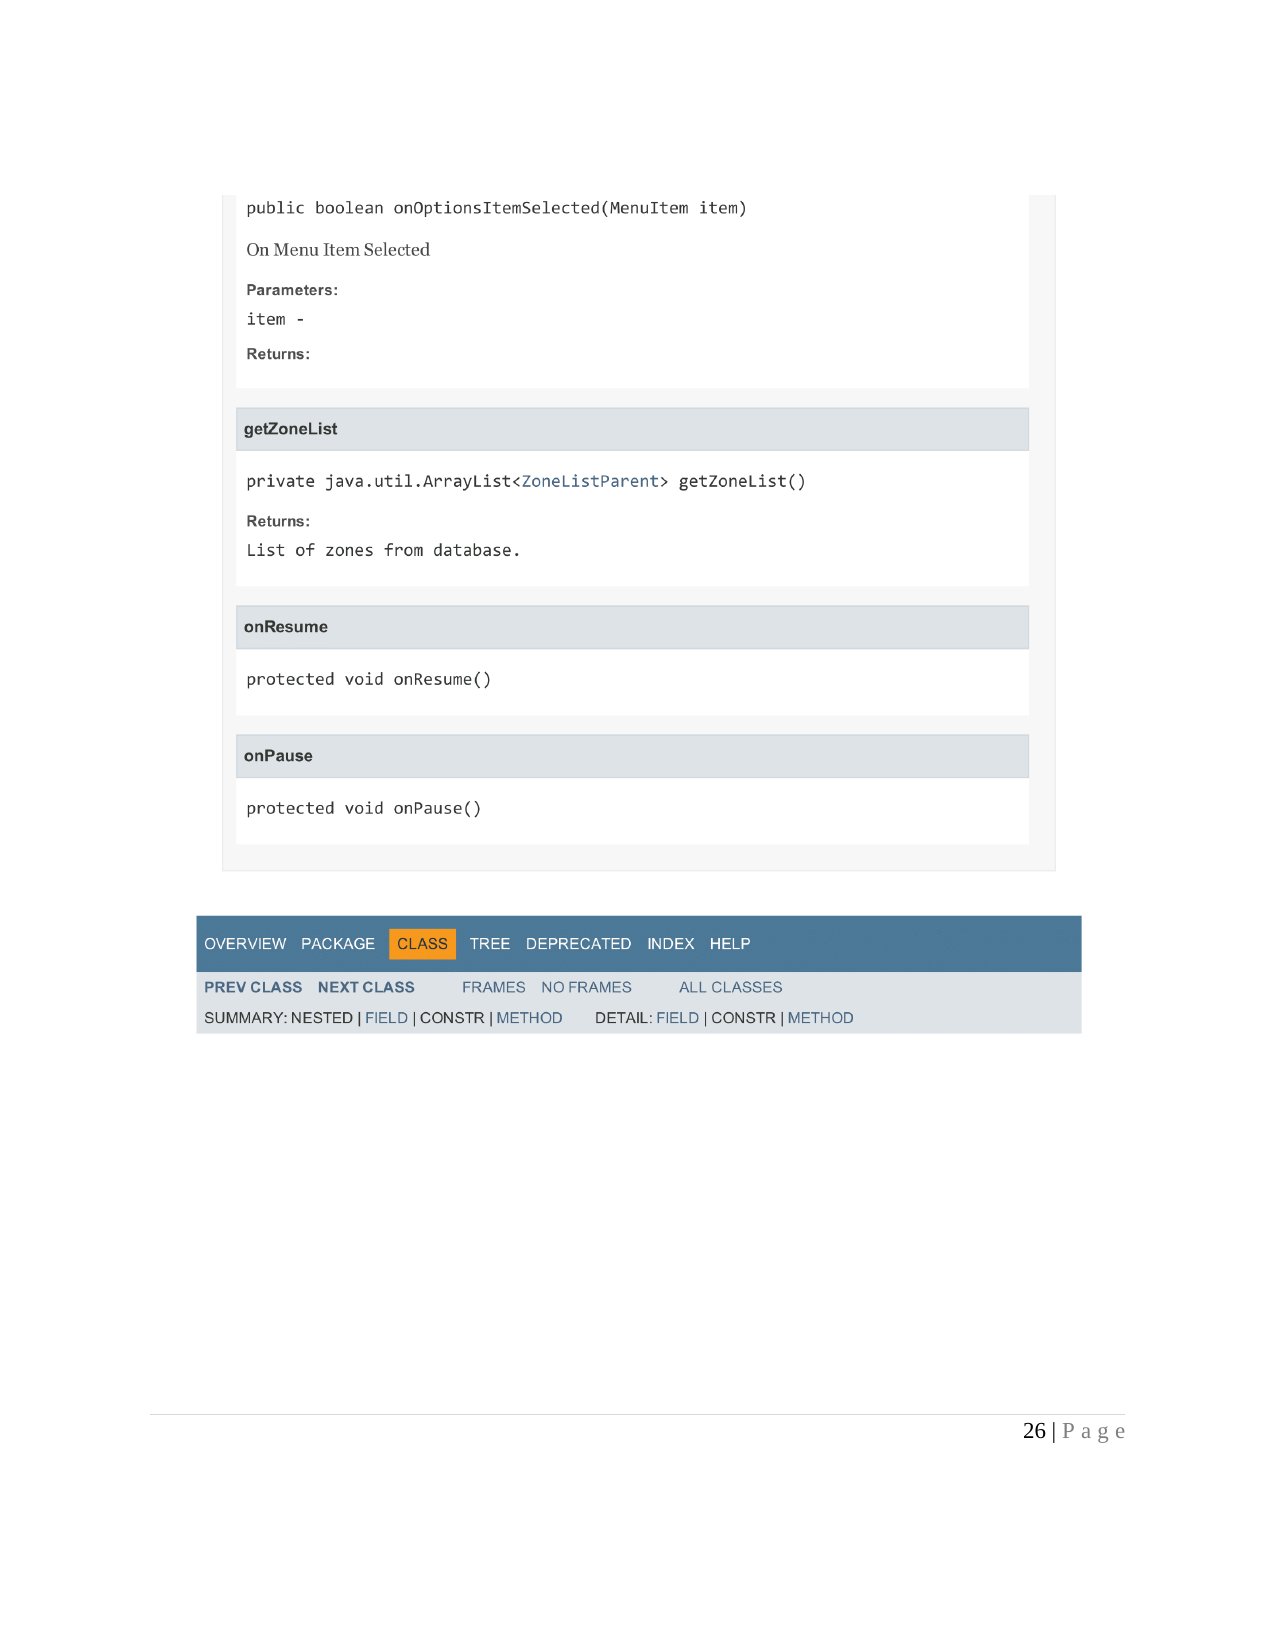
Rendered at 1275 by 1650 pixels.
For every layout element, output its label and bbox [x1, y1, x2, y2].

picture [150, 150, 1125, 1412]
